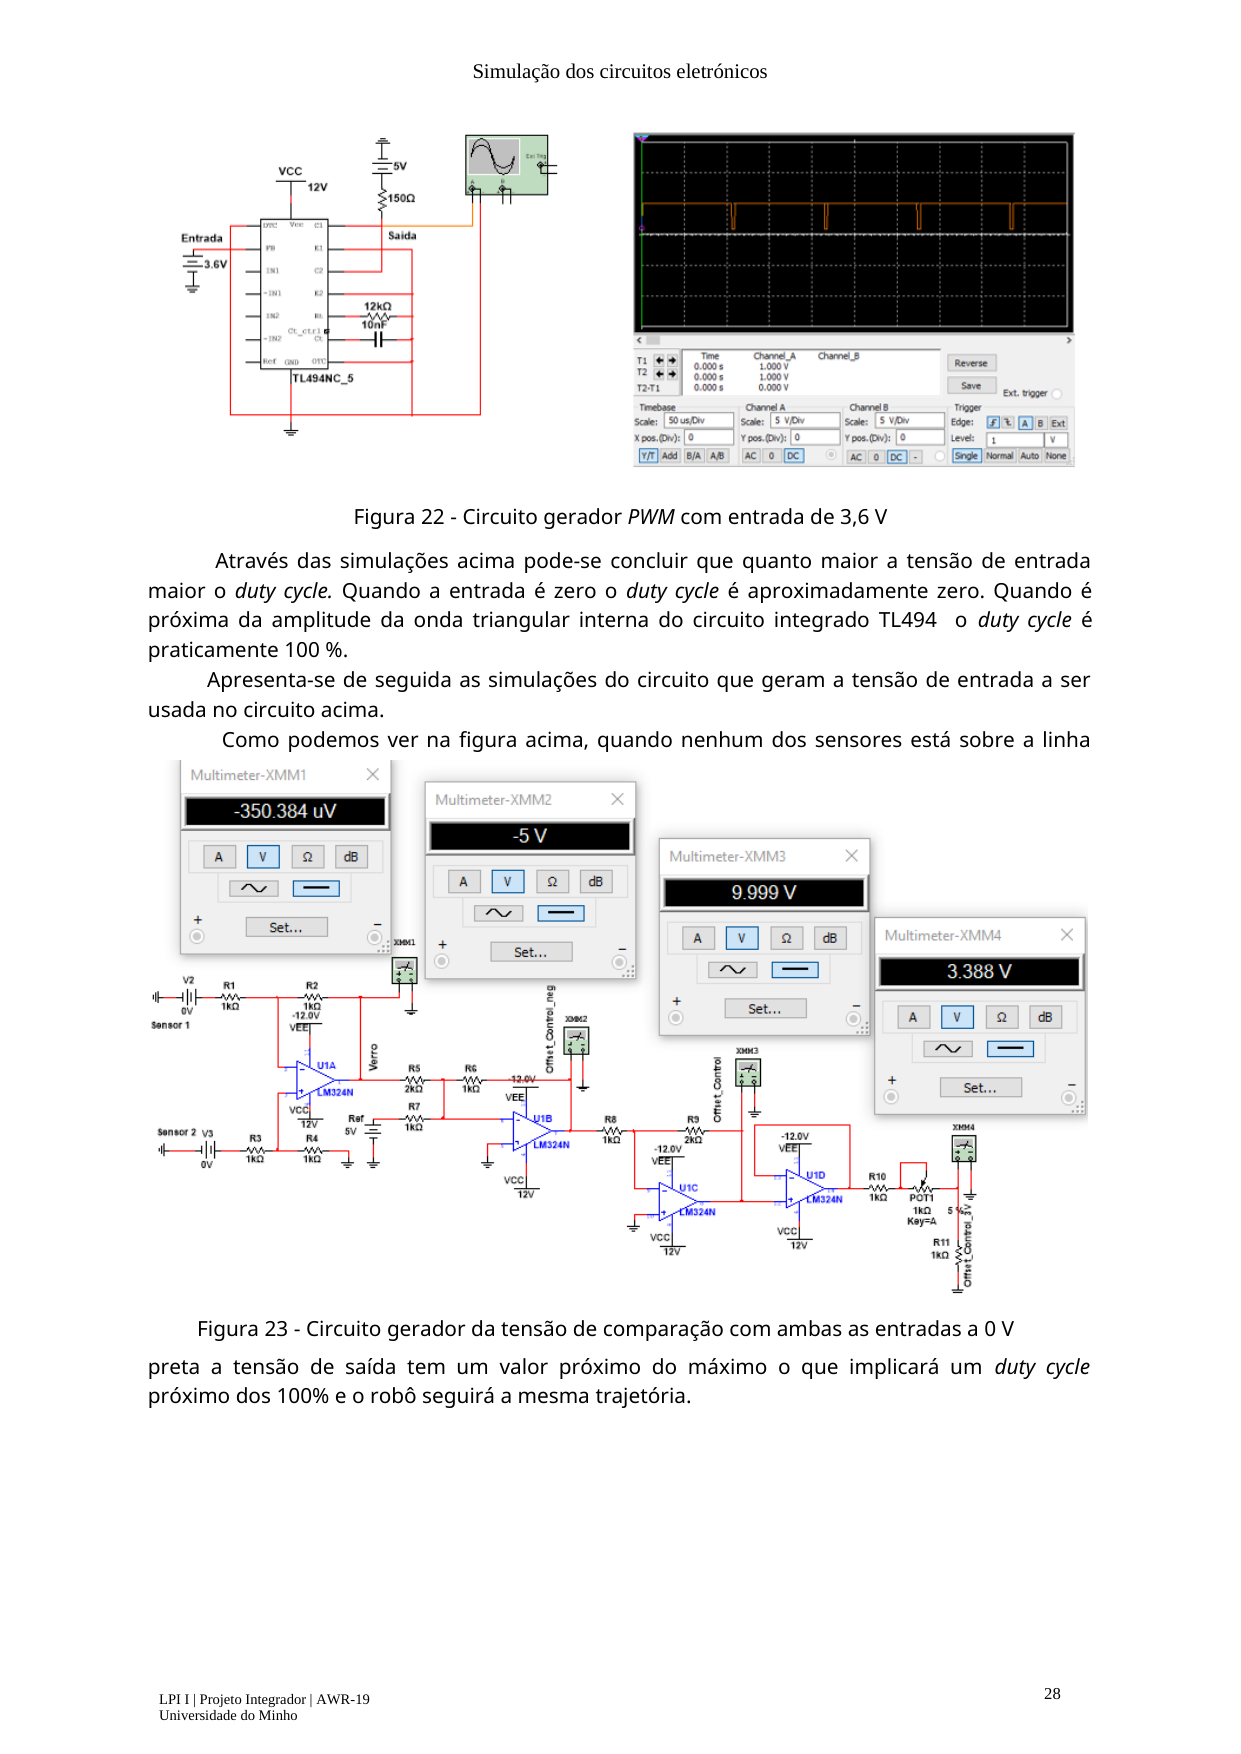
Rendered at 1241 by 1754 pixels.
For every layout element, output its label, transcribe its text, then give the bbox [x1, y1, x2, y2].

picture [147, 118, 1088, 490]
text Apresenta-se de seguida as simulações do circuito que geram a tensão de entrada a ser usada no circuito acima. [148, 665, 1092, 723]
picture [147, 760, 1088, 1294]
